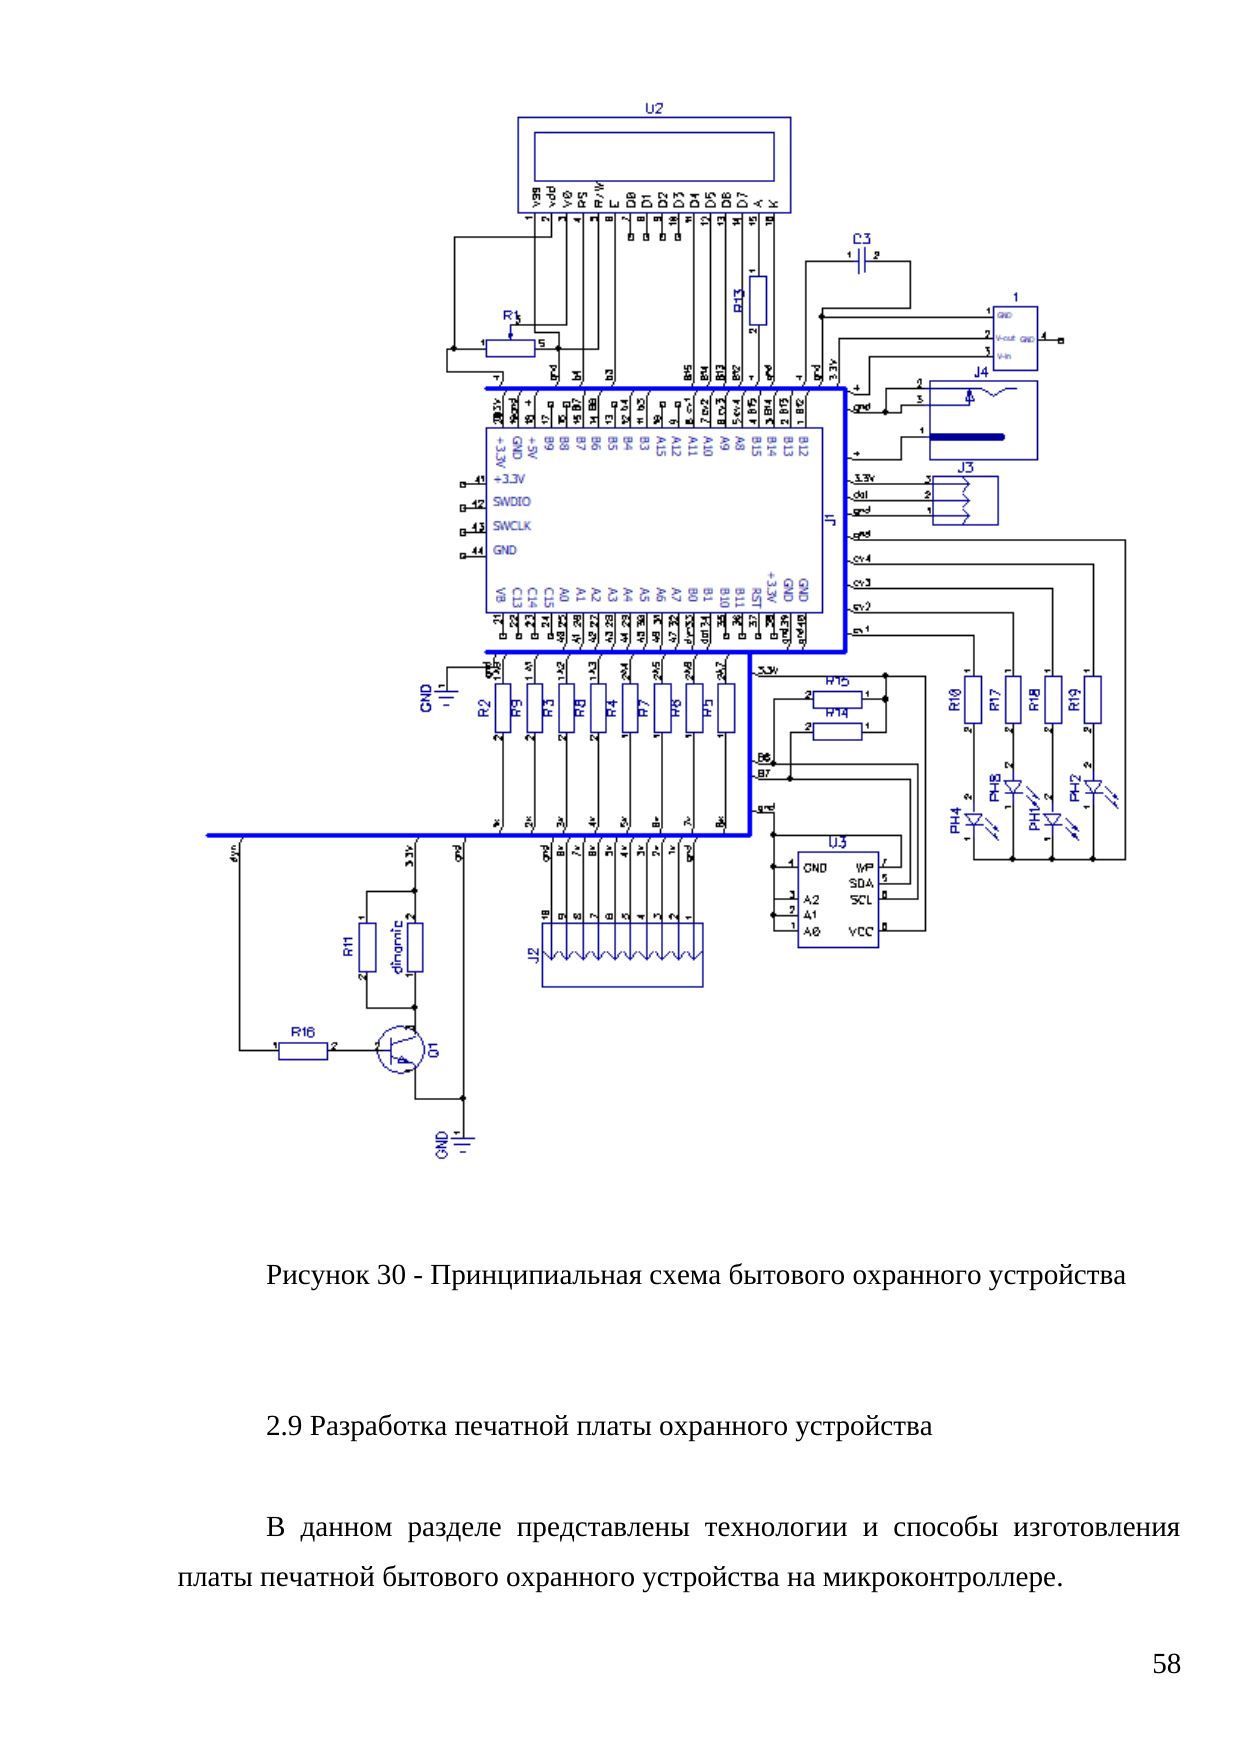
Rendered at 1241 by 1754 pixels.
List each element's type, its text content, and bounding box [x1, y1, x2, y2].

subtitle 2.9 Разработка печатной платы охранного устройства [177, 1408, 1181, 1442]
text В данном разделе представлены технологии и способы изготовления платы печатной бытового охранного устройства на микроконтроллере. [177, 1509, 1181, 1592]
text Рисунок 30 - Принципиальная схема бытового охранного устройства [177, 1257, 1181, 1291]
picture [177, 88, 1173, 1193]
